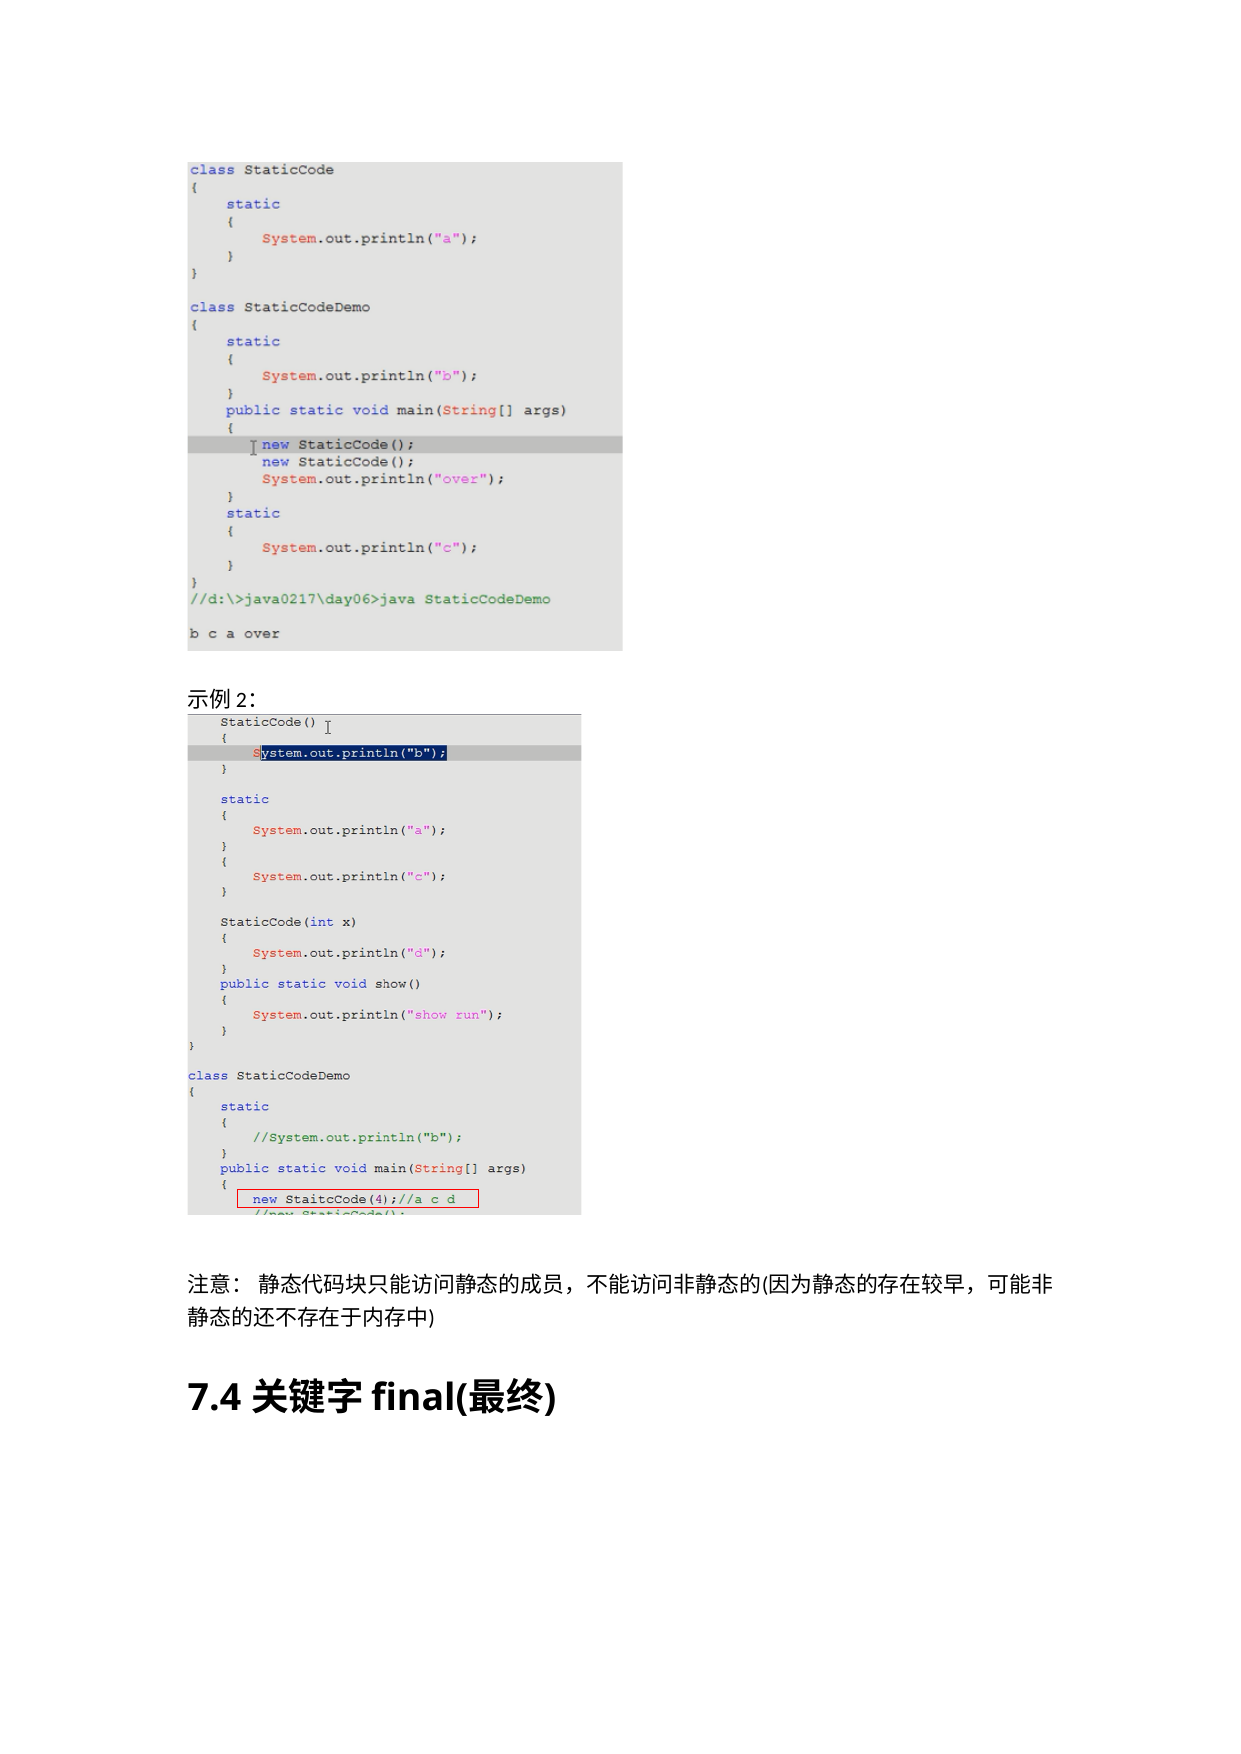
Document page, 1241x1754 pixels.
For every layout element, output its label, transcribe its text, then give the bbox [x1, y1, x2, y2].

picture [187, 714, 582, 1215]
text 示例2： [187, 682, 1053, 714]
picture [187, 162, 623, 651]
subtitle 7.4 关键字final(最终) [187, 1361, 1053, 1426]
text 注意： 静态代码块只能访问静态的成员，不能访问非静态的(因为静态的存在较早，可能非静态的还不存在于内存中) [187, 1267, 1053, 1332]
